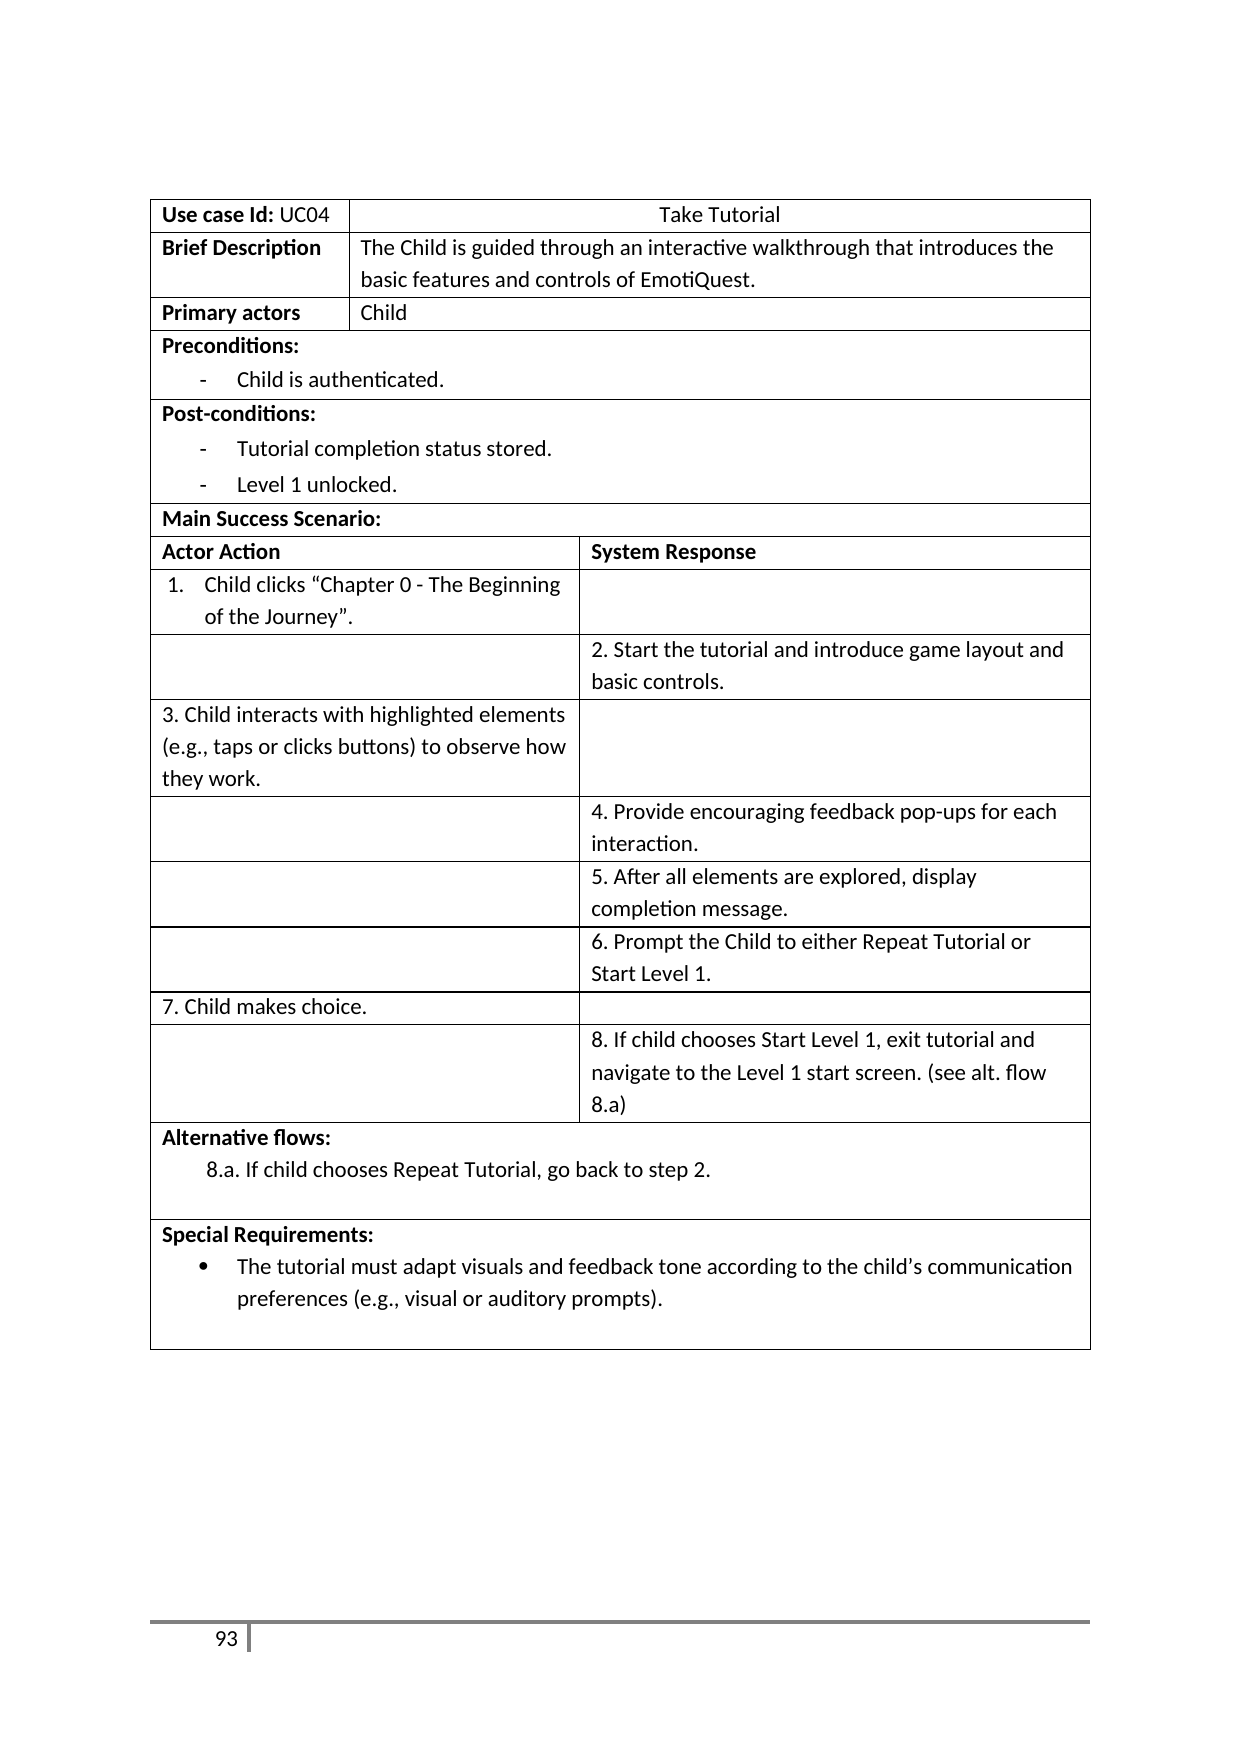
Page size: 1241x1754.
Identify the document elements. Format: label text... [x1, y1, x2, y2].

table_cell Child [350, 298, 1090, 330]
table_cell The Child is guided through an interactive walkthrough that introduces the basic features and controls of EmotiQuest. [350, 233, 1090, 297]
table_cell [151, 797, 579, 861]
table_cell Post-conditions: Tutorial completion status stored. Level 1 unlocked. [151, 400, 1090, 503]
table_cell [151, 928, 579, 991]
table_cell Preconditions: Child is authenticated. [151, 331, 1090, 398]
table_header Take Tutorial [350, 200, 1090, 232]
table_cell [151, 862, 579, 926]
table_cell [151, 1025, 579, 1122]
table_cell Primary actors [151, 298, 349, 330]
table_cell Brief Description [151, 233, 349, 297]
table_cell Special Requirements: The tutorial must adapt visuals and feedback tone according to the child’s communication preferences (e.g., visual or auditory prompts). [151, 1220, 1090, 1348]
table_cell Main Success Scenario: [151, 504, 1090, 536]
table_cell 2. Start the tutorial and introduce game layout and basic controls. [580, 635, 1090, 699]
table_cell [580, 570, 1090, 634]
table_cell Alternative flows: 8.a. If child chooses Repeat Tutorial, go back to step 2. [151, 1123, 1090, 1219]
table_cell System Response [580, 537, 1090, 569]
table_cell 7. Child makes choice. [151, 993, 579, 1024]
table_cell Actor Action [151, 537, 579, 569]
table_cell [580, 700, 1090, 796]
table_header Use case Id: UC04 [151, 200, 349, 232]
table_cell [151, 635, 579, 699]
table_cell 3. Child interacts with highlighted elements (e.g., taps or clicks buttons) to observe how they work. [151, 700, 579, 796]
table_cell [580, 993, 1090, 1024]
table_cell 4. Provide encouraging feedback pop-ups for each interaction. [580, 797, 1090, 861]
table_cell Child clicks “Chapter 0 - The Beginning of the Journey”. [151, 570, 579, 634]
table_cell 6. Prompt the Child to either Repeat Tutorial or Start Level 1. [580, 928, 1090, 991]
table_cell 5. After all elements are explored, display completion message. [580, 862, 1090, 926]
table_cell 8. If child chooses Start Level 1, exit tutorial and navigate to the Level 1 start screen. (see alt. flow 8.a) [580, 1025, 1090, 1122]
